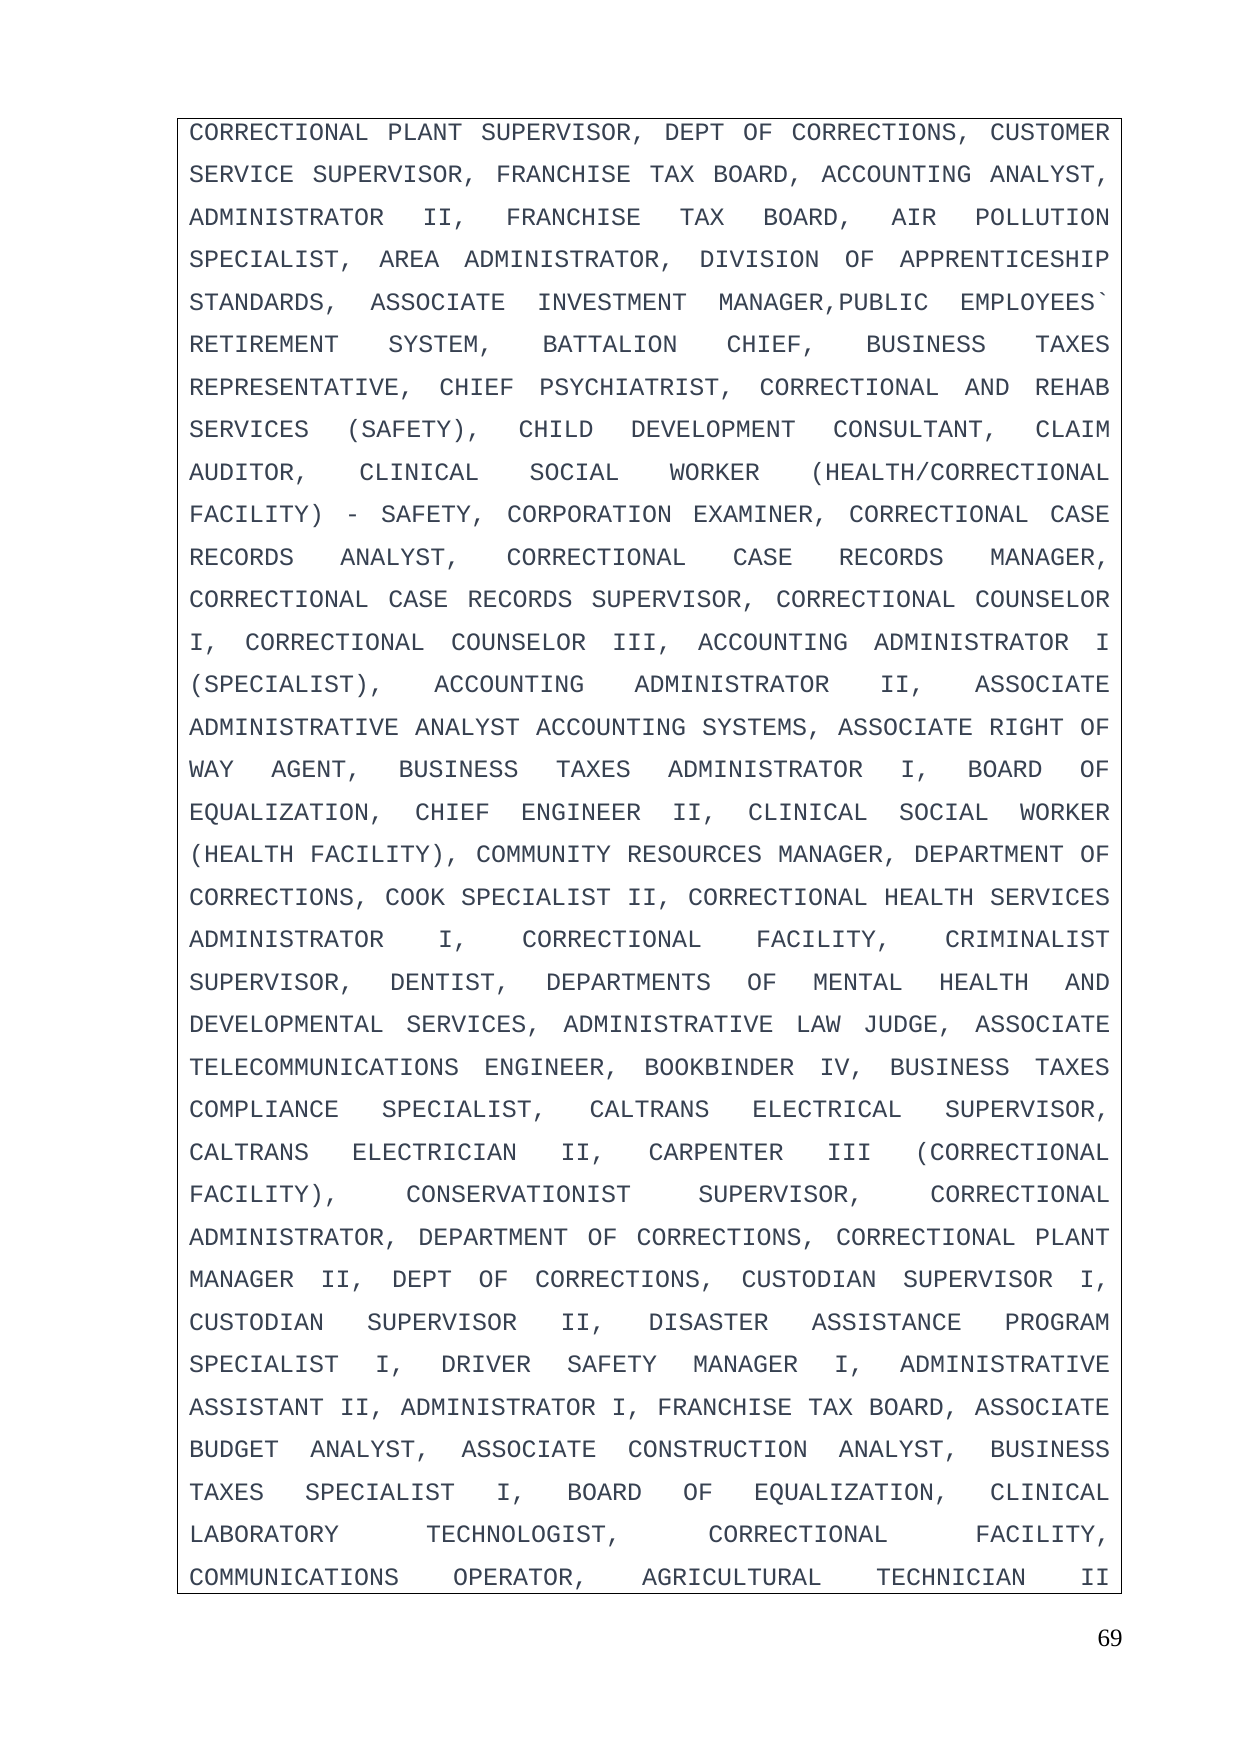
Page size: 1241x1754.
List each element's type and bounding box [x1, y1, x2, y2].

table_header [178, 119, 1121, 1592]
